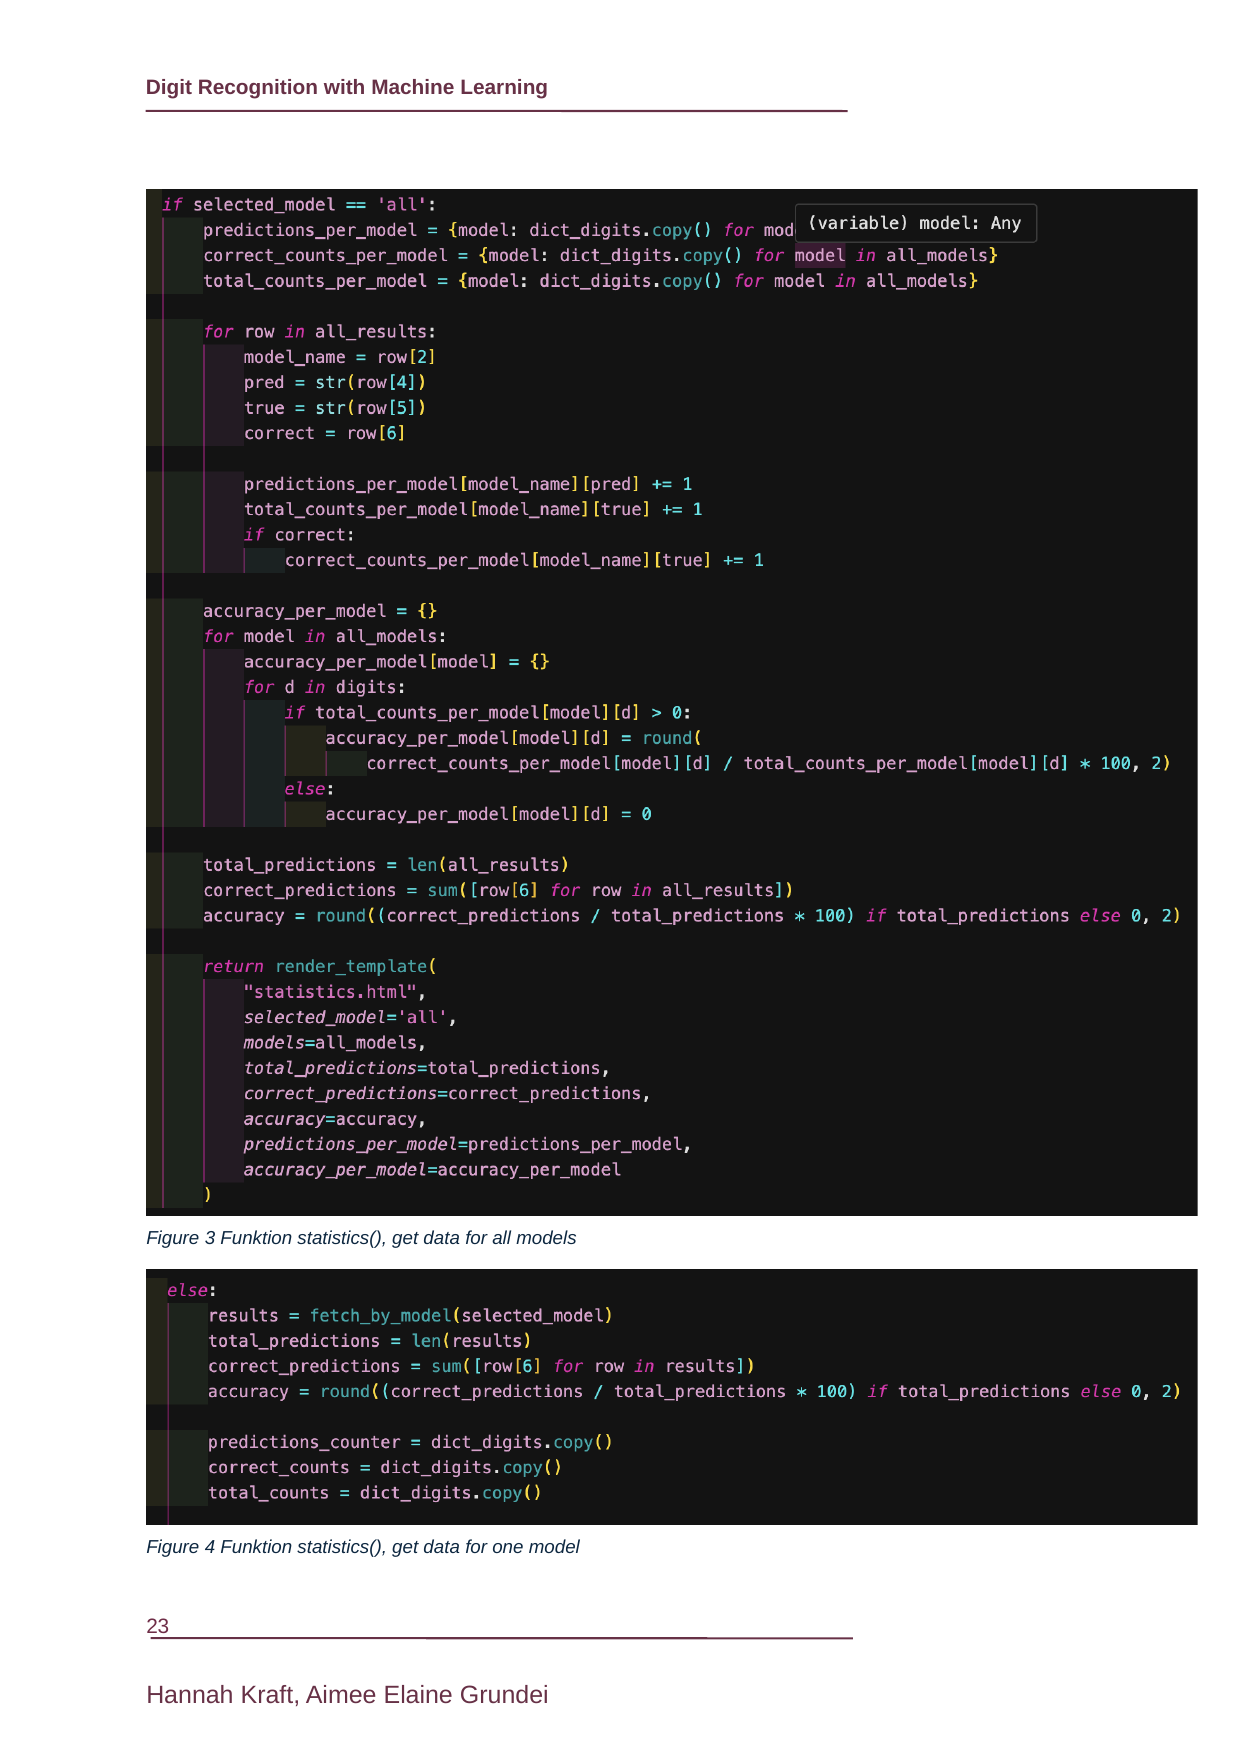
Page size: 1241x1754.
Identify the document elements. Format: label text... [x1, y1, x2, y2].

text Figure 3 Funktion statistics(), get data for all models [146, 1227, 1099, 1249]
picture [146, 1269, 1198, 1525]
text Figure 4 Funktion statistics(), get data for one model [146, 1536, 1099, 1558]
picture [146, 189, 1198, 1216]
